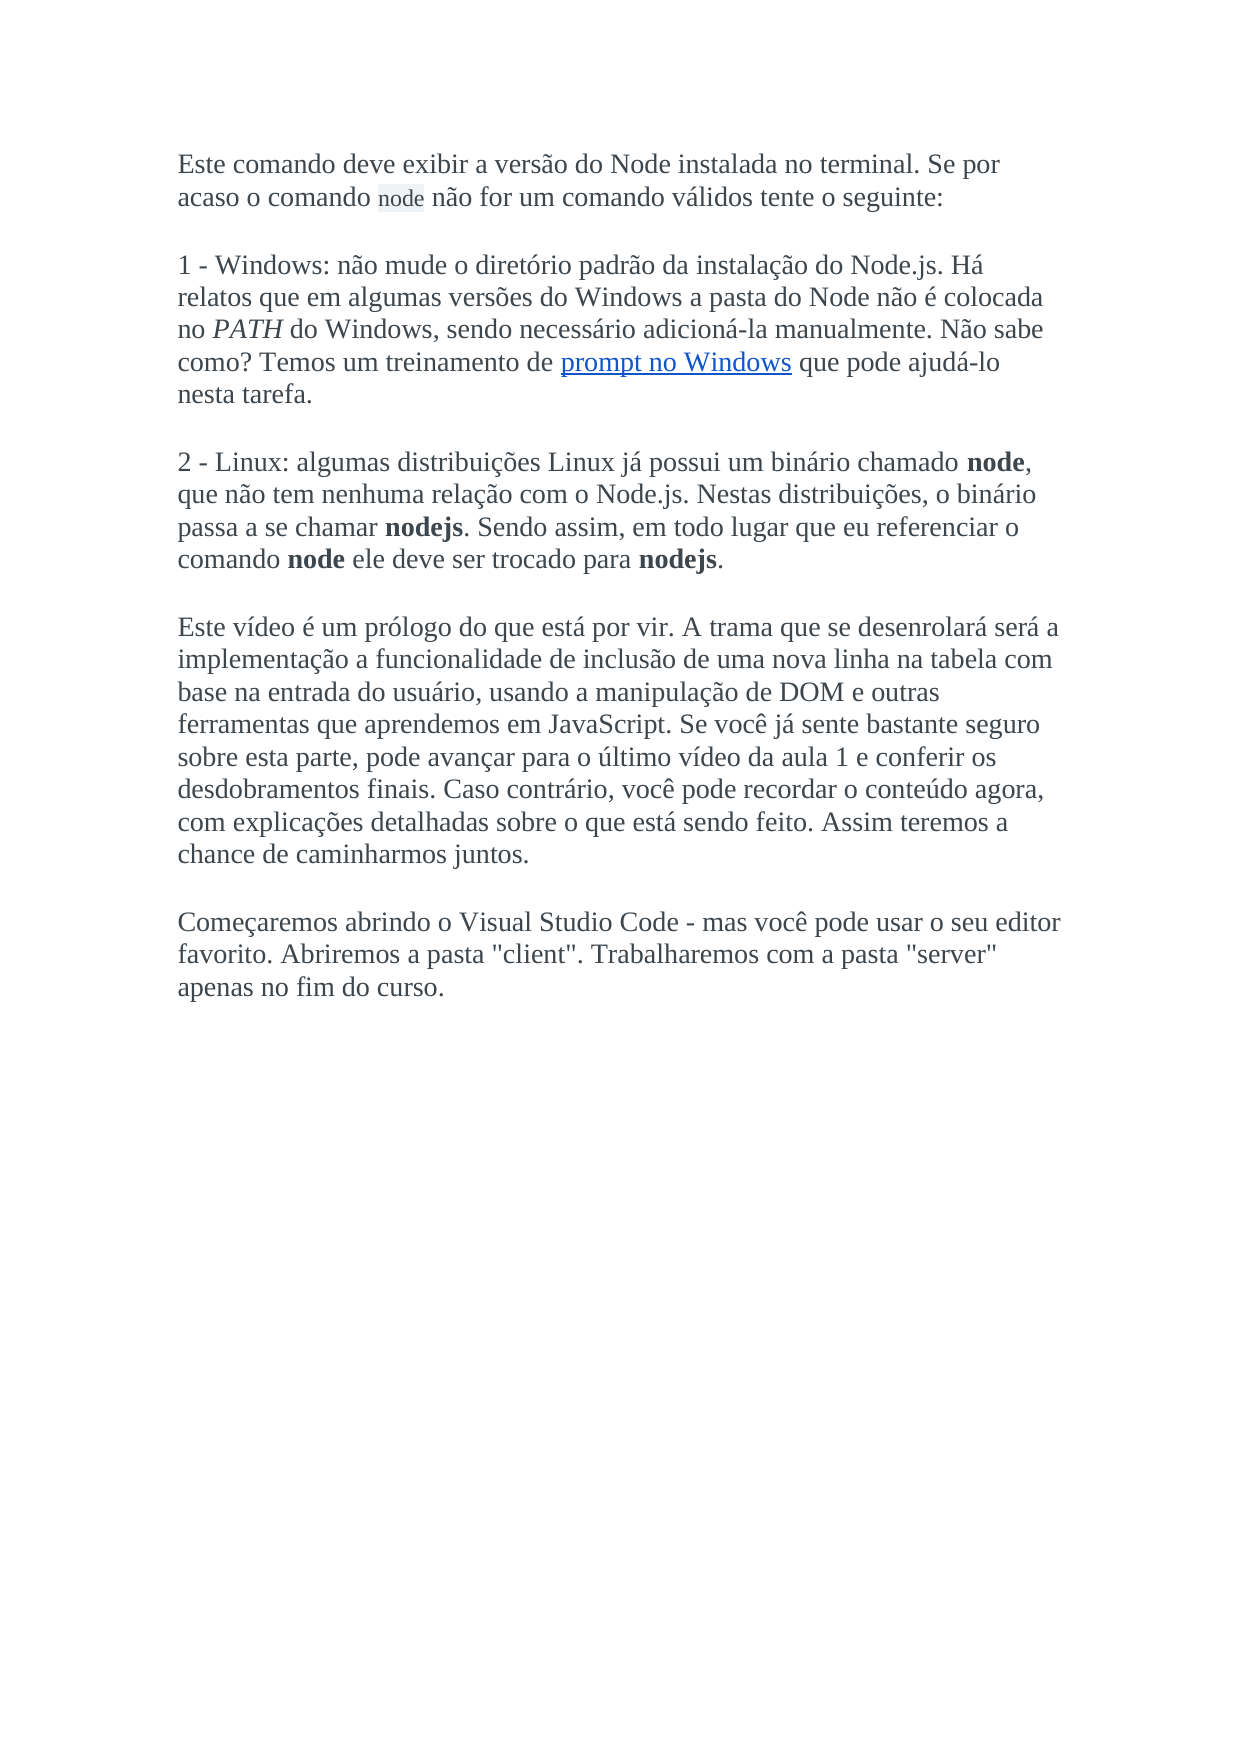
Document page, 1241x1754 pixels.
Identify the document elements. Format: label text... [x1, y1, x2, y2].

text 2 - Linux: algumas distribuições Linux já possui um binário chamado node, que não tem nenhuma relação com o Node.js. Nestas distribuições, o binário passa a se chamar nodejs. Sendo assim, em todo lugar que eu referenciar o comando node ele deve ser trocado para nodejs. [177, 445, 1063, 575]
text Este vídeo é um prólogo do que está por vir. A trama que se desenrolará será a implementação a funcionalidade de inclusão de uma nova linha na tabela com base na entrada do usuário, usando a manipulação de DOM e outras ferramentas que aprendemos em JavaScript. Se você já sente bastante seguro sobre esta parte, pode avançar para o último vídeo da aula 1 e conferir os desdobramentos finais. Caso contrário, você pode recordar o conteúdo agora, com explicações detalhadas sobre o que está sendo feito. Assim teremos a chance de caminharmos juntos. [177, 610, 1063, 869]
text Começaremos abrindo o Visual Studio Code - mas você pode usar o seu editor favorito. Abriremos a pasta "client". Trabalharemos com a pasta "server" apenas no fim do curso. [177, 905, 1063, 1002]
text 1 - Windows: não mude o diretório padrão da instalação do Node.js. Há relatos que em algumas versões do Windows a pasta do Node não é colocada no PATH do Windows, sendo necessário adicioná-la manualmente. Não sabe como? Temos um treinamento de prompt no Windows que pode ajudá-lo nesta tarefa. [177, 248, 1063, 410]
text Este comando deve exibir a versão do Node instalada no terminal. Se por acaso o comando node não for um comando válidos tente o seguinte: [177, 148, 1063, 212]
